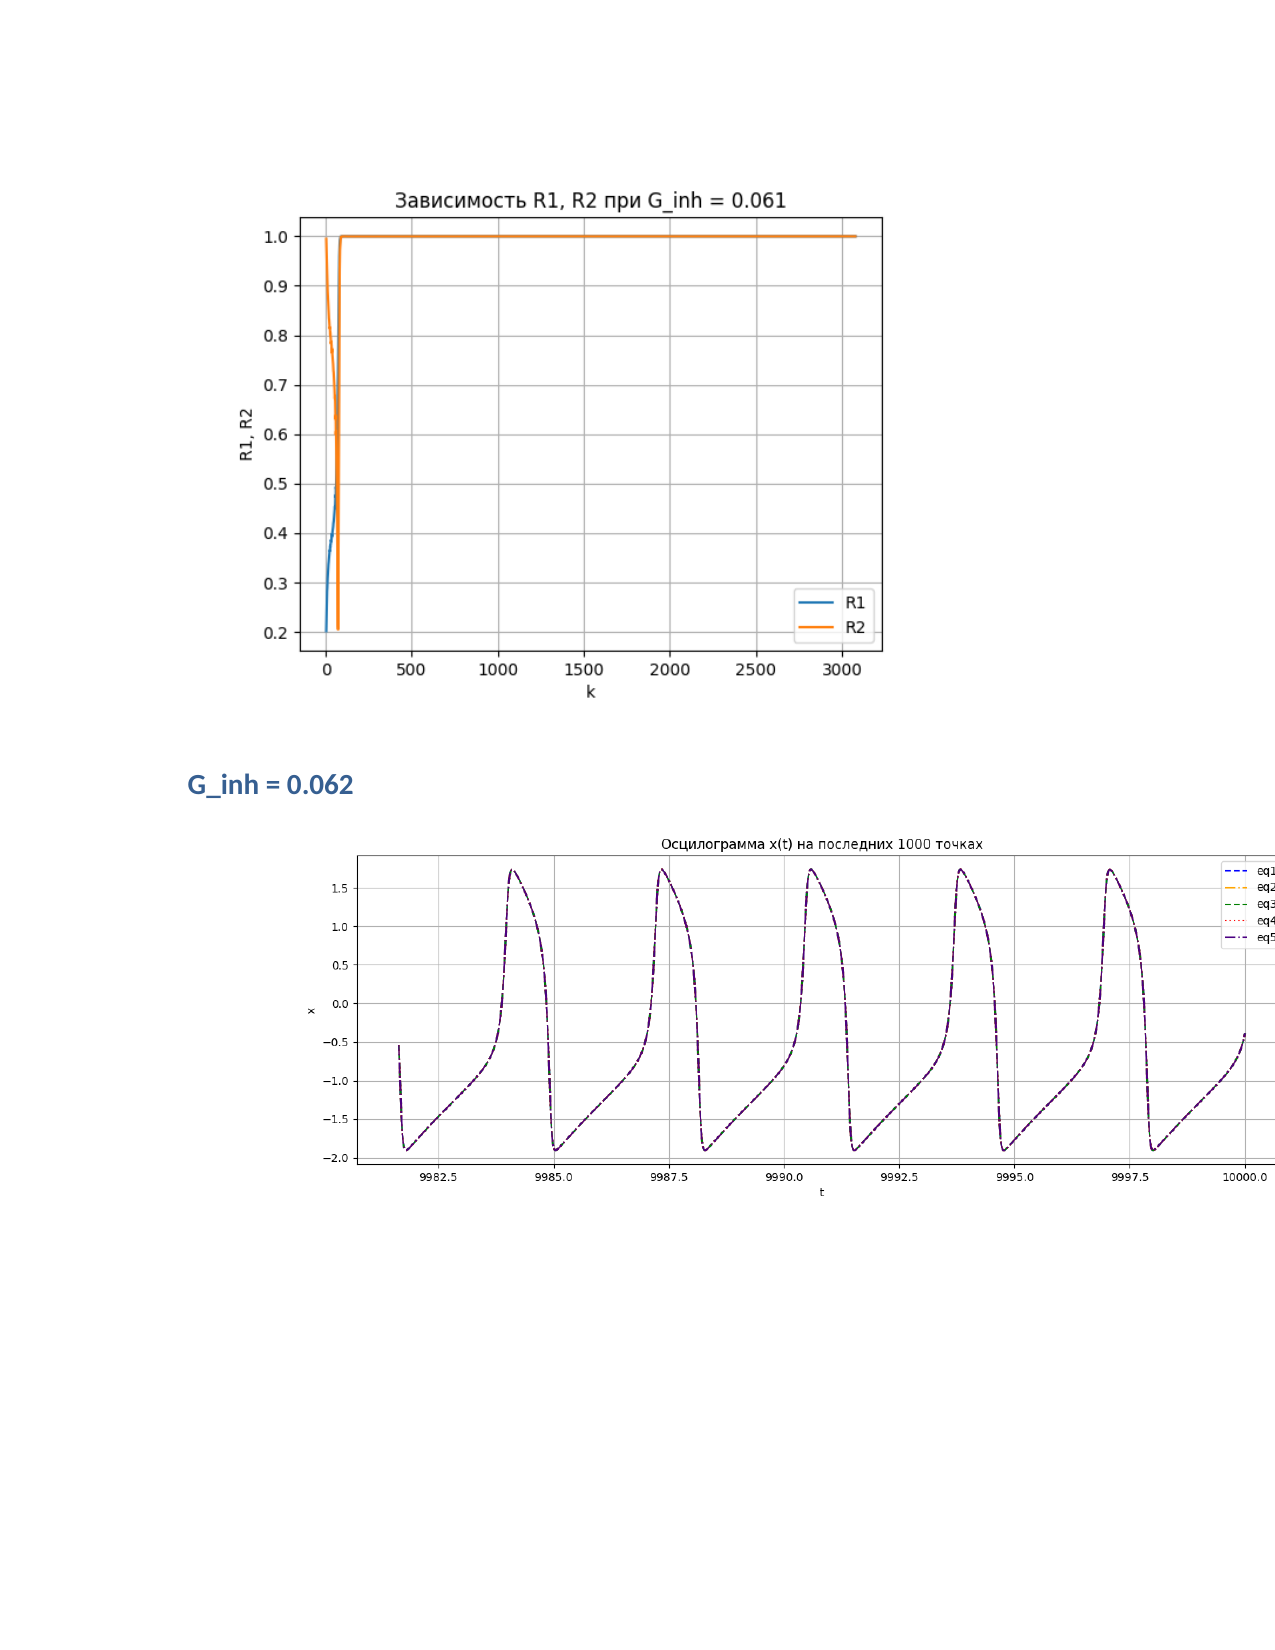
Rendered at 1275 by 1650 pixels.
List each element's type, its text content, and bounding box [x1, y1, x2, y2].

picture [206, 150, 957, 713]
picture [206, 807, 1275, 1208]
subtitle G_inh = 0.062 [187, 766, 1087, 802]
